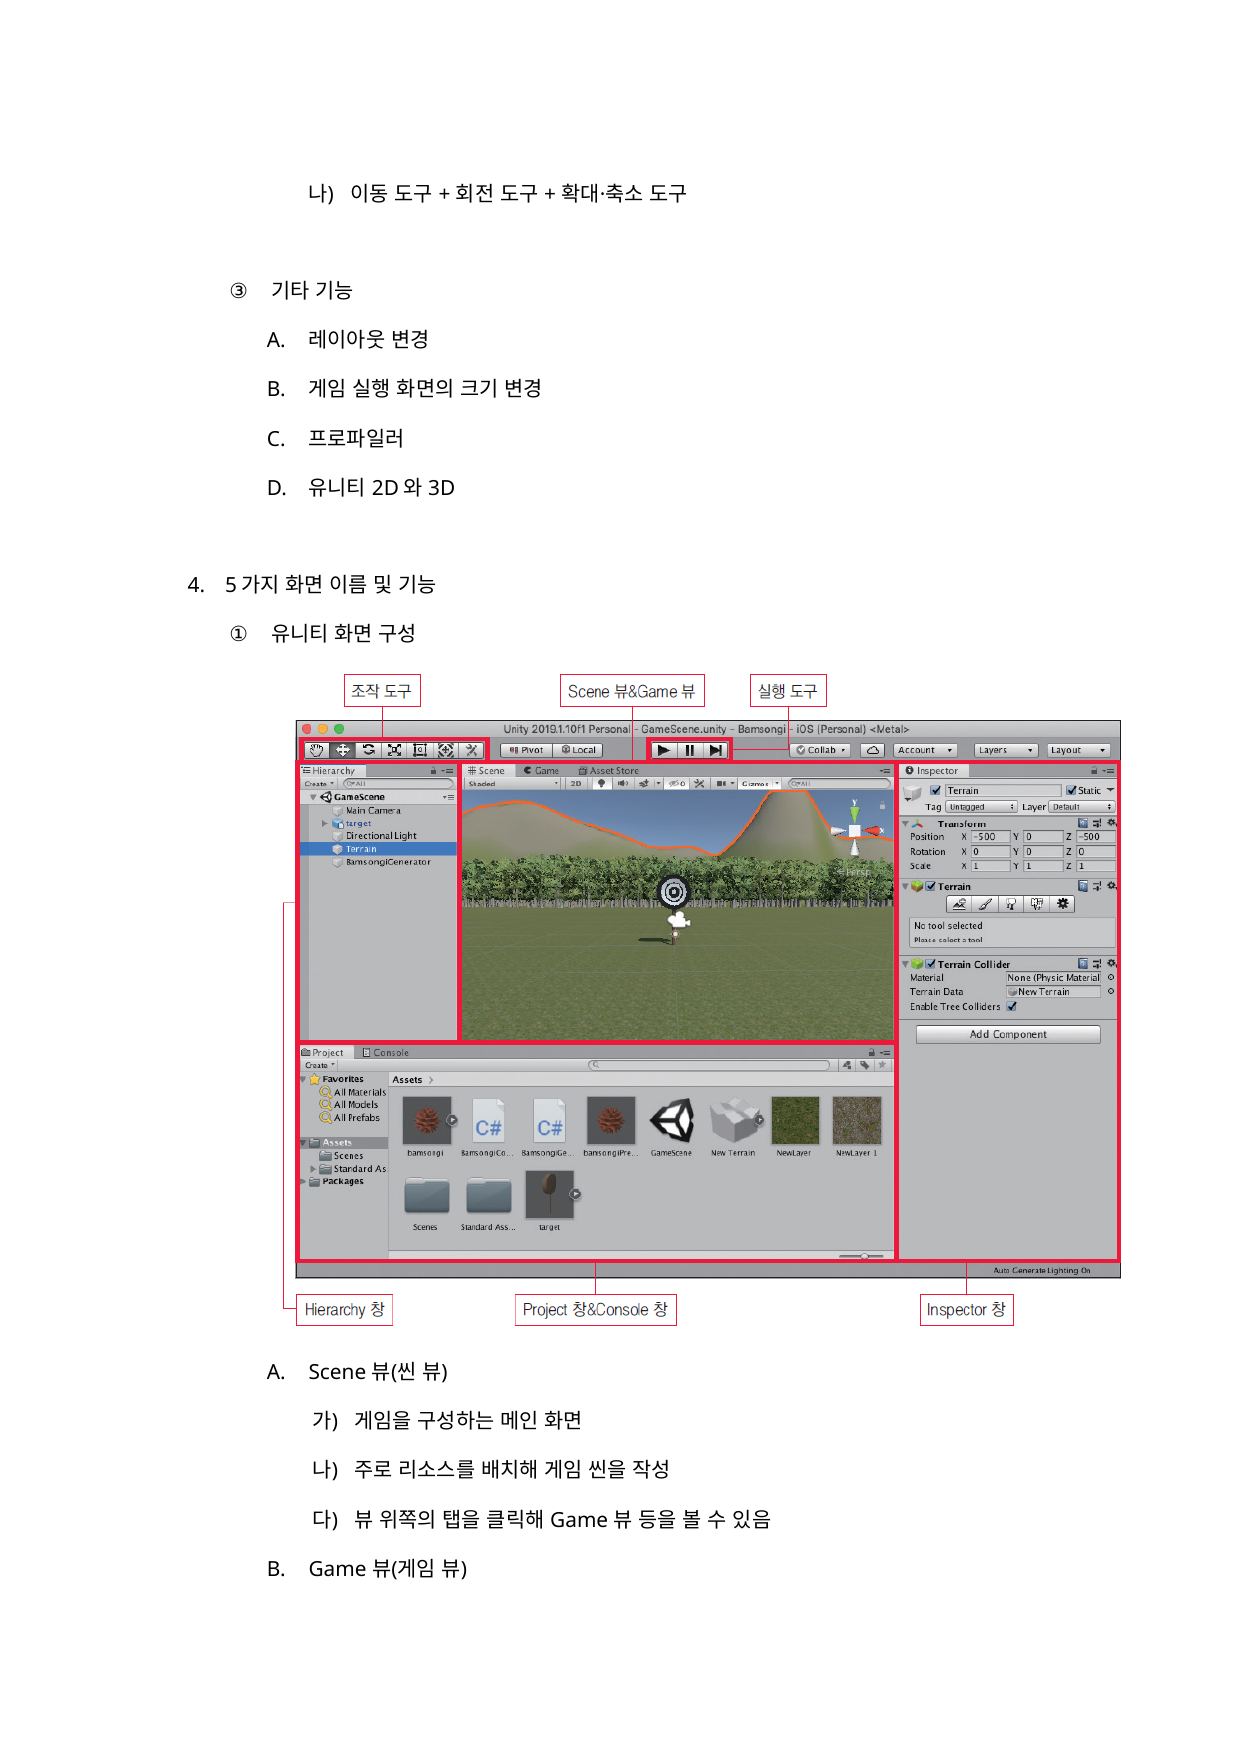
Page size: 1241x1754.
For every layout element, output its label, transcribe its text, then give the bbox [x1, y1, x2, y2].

list 뷰 위쪽의 탭을 클릭해 Game 뷰 등을 볼 수 있음 [312, 1503, 1090, 1533]
list 5가지 화면 이름 및 기능 [187, 568, 1090, 598]
list Game 뷰(게임 뷰) [267, 1552, 1090, 1583]
list 주로 리소스를 배치해 게임 씬을 작성 [312, 1454, 1090, 1484]
list 게임 실행 화면의 크기 변경 [267, 373, 1090, 403]
list 기타 기능 [229, 274, 1090, 304]
list 게임을 구성하는 메인 화면 [312, 1404, 1090, 1434]
list 유니티 2D와 3D [267, 471, 1090, 502]
list Scene 뷰(씬 뷰) [267, 1355, 1090, 1385]
list 프로파일러 [267, 422, 1090, 452]
list 유니티 화면 구성 [229, 617, 1090, 648]
picture [270, 666, 1129, 1336]
list 이동 도구 + 회전 도구 + 확대·축소 도구 [308, 177, 1090, 207]
list 레이아웃 변경 [267, 323, 1090, 353]
